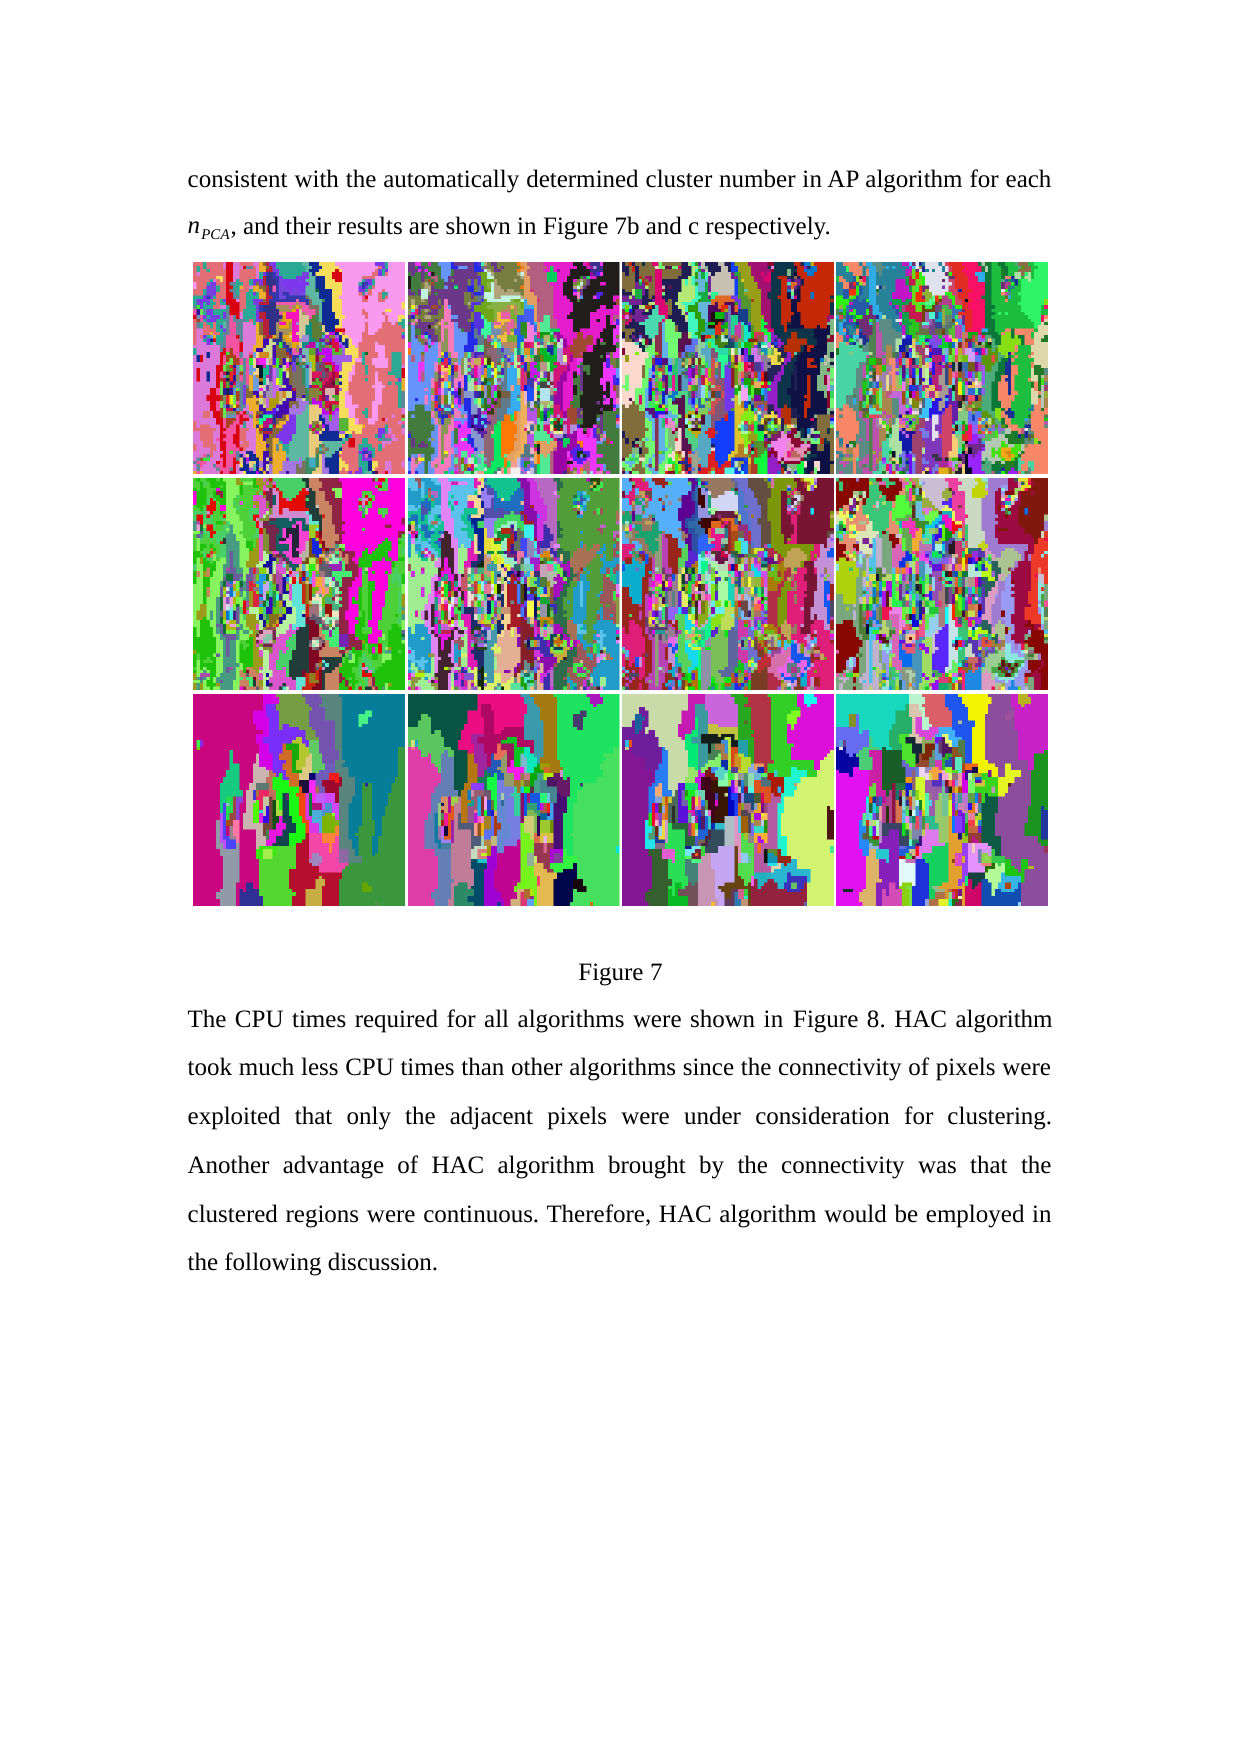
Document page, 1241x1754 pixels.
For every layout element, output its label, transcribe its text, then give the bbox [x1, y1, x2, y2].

text The CPU times required for all algorithms were shown in Figure 8. HAC algorithm took much less CPU times than other algorithms since the connectivity of pixels were exploited that only the adjacent pixels were under consideration for clustering. Another advantage of HAC algorithm brought by the connectivity was that the clustered regions were continuous. Therefore, HAC algorithm would be employed in the following discussion. [187, 1002, 1053, 1278]
picture [187, 257, 1053, 911]
text Figure 7 [187, 955, 1053, 987]
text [187, 162, 1053, 243]
